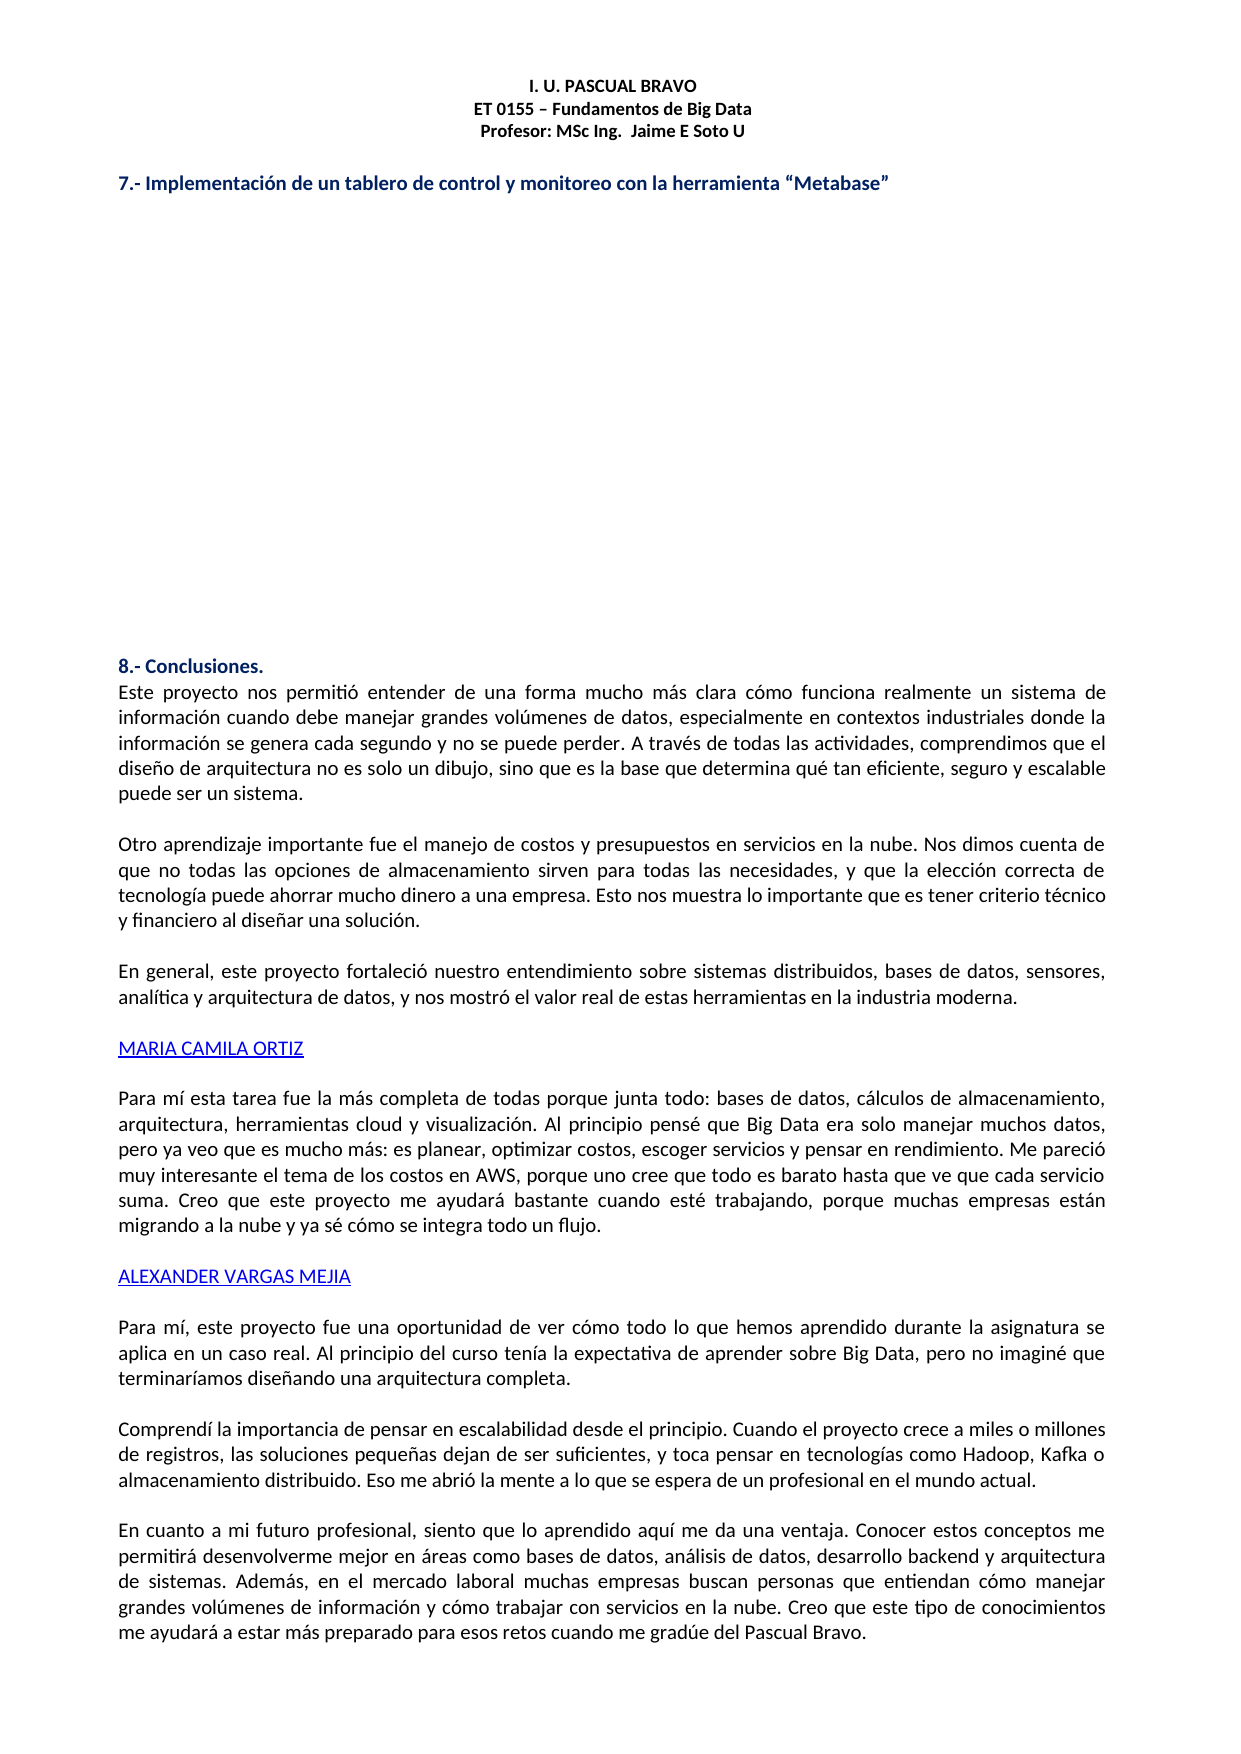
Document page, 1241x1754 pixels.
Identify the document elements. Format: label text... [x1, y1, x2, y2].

text En cuanto a mi futuro profesional, siento que lo aprendido aquí me da una ventaja. Conocer estos conceptos me permitirá desenvolverme mejor en áreas como bases de datos, análisis de datos, desarrollo backend y arquitectura de sistemas. Además, en el mercado laboral muchas empresas buscan personas que entiendan cómo manejar grandes volúmenes de información y cómo trabajar con servicios en la nube. Creo que este tipo de conocimientos me ayudará a estar más preparado para esos retos cuando me gradúe del Pascual Bravo. [118, 1518, 1107, 1645]
text 8.- Conclusiones. [118, 653, 1107, 679]
text 7.- Implementación de un tablero de control y monitoreo con la herramienta “Metabase” [118, 171, 1107, 196]
text Para mí esta tarea fue la más completa de todas porque junta todo: bases de datos, cálculos de almacenamiento, arquitectura, herramientas cloud y visualización. Al principio pensé que Big Data era solo manejar muchos datos, pero ya veo que es mucho más: es planear, optimizar costos, escoger servicios y pensar en rendimiento. Me pareció muy interesante el tema de los costos en AWS, porque uno cree que todo es barato hasta que ve que cada servicio suma. Creo que este proyecto me ayudará bastante cuando esté trabajando, porque muchas empresas están migrando a la nube y ya sé cómo se integra todo un flujo. [118, 1086, 1107, 1238]
text Comprendí la importancia de pensar en escalabilidad desde el principio. Cuando el proyecto crece a miles o millones de registros, las soluciones pequeñas dejan de ser suficientes, y toca pensar en tecnologías como Hadoop, Kafka o almacenamiento distribuido. Eso me abrió la mente a lo que se espera de un profesional en el mundo actual. [118, 1416, 1107, 1492]
text ALEXANDER VARGAS MEJIA [118, 1263, 1107, 1289]
text En general, este proyecto fortaleció nuestro entendimiento sobre sistemas distribuidos, bases de datos, sensores, analítica y arquitectura de datos, y nos mostró el valor real de estas herramientas en la industria moderna. [118, 958, 1107, 1009]
text Este proyecto nos permitió entender de una forma mucho más clara cómo funciona realmente un sistema de información cuando debe manejar grandes volúmenes de datos, especialmente en contextos industriales donde la información se genera cada segundo y no se puede perder. A través de todas las actividades, comprendimos que el diseño de arquitectura no es solo un dibujo, sino que es la base que determina qué tan eficiente, seguro y escalable puede ser un sistema. [118, 679, 1107, 806]
text Para mí, este proyecto fue una oportunidad de ver cómo todo lo que hemos aprendido durante la asignatura se aplica en un caso real. Al principio del curso tenía la expectativa de aprender sobre Big Data, pero no imaginé que terminaríamos diseñando una arquitectura completa. [118, 1314, 1107, 1391]
text Otro aprendizaje importante fue el manejo de costos y presupuestos en servicios en la nube. Nos dimos cuenta de que no todas las opciones de almacenamiento sirven para todas las necesidades, y que la elección correcta de tecnología puede ahorrar mucho dinero a una empresa. Esto nos muestra lo importante que es tener criterio técnico y financiero al diseñar una solución. [118, 831, 1107, 933]
text MARIA CAMILA ORTIZ [118, 1035, 1107, 1060]
